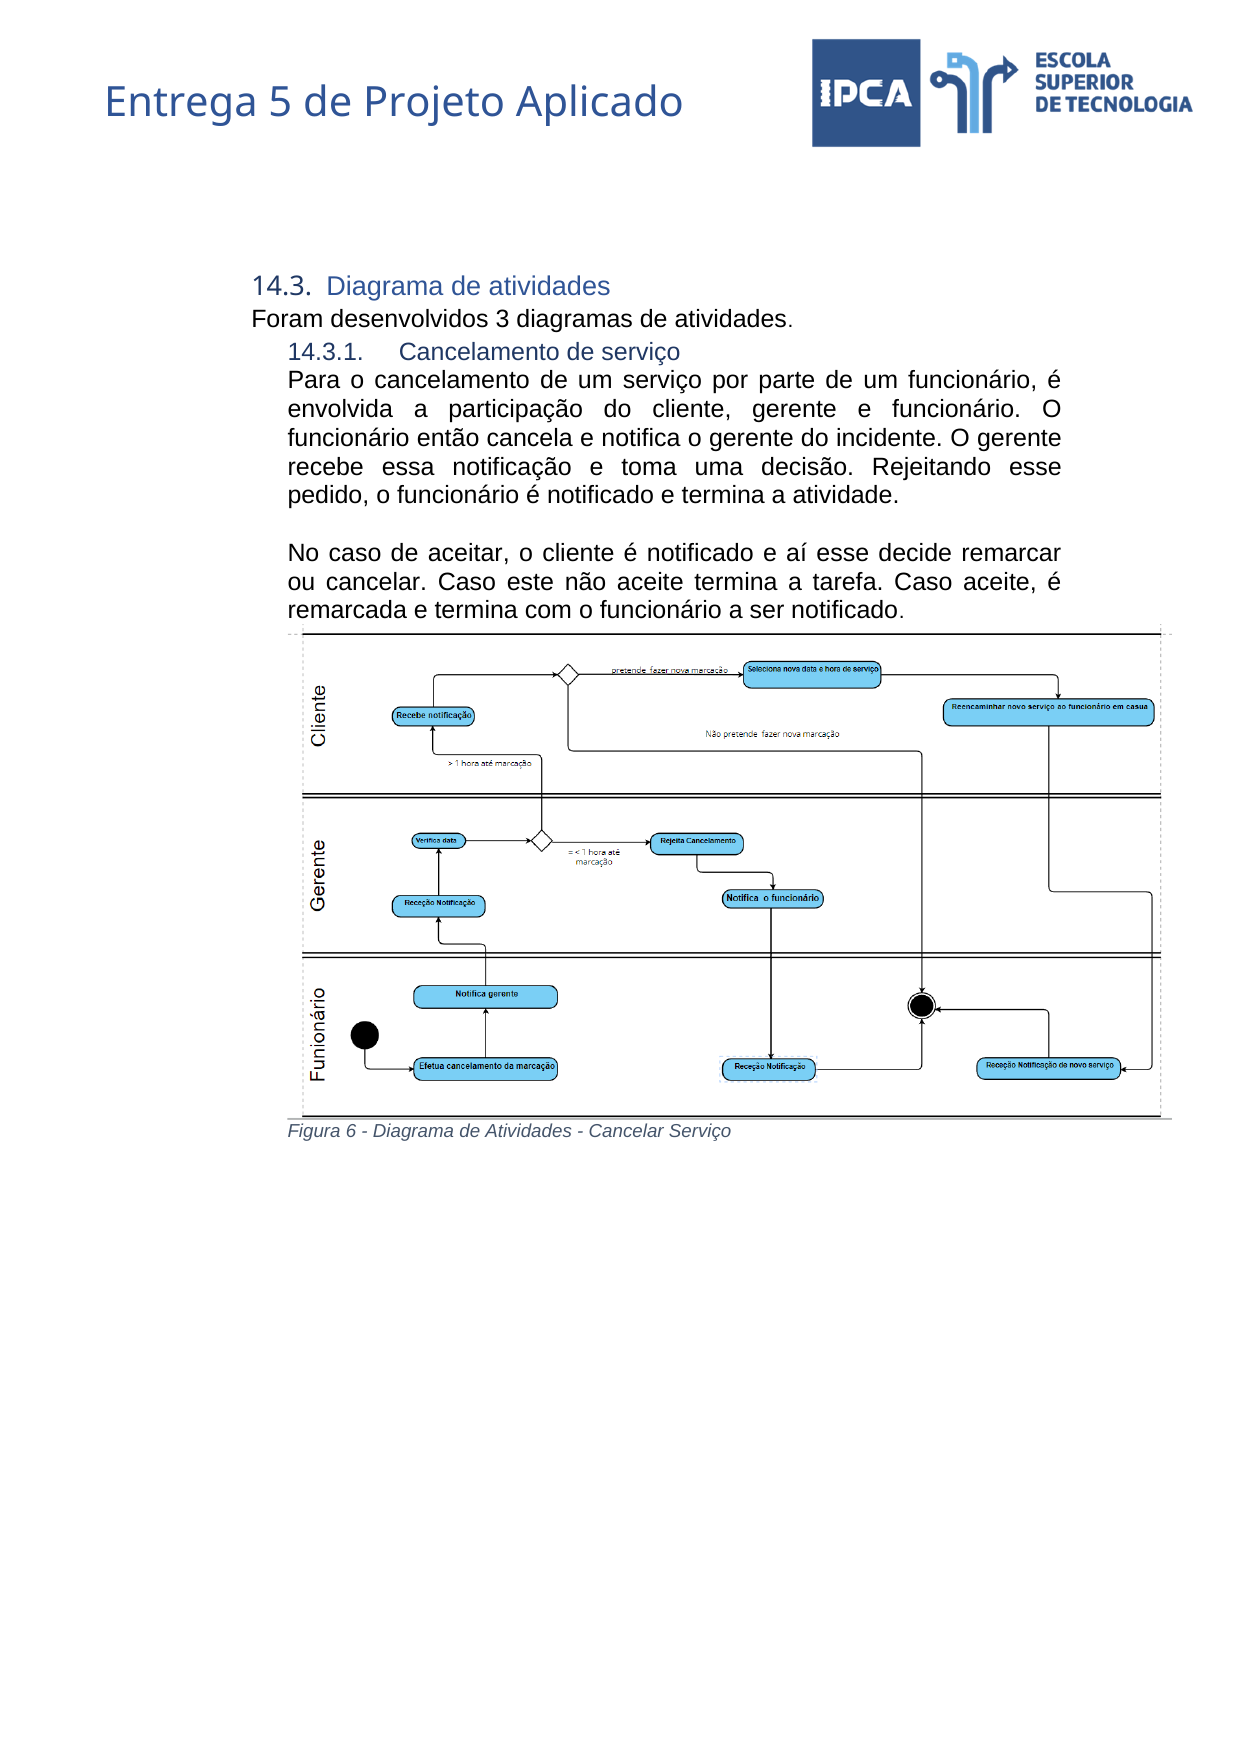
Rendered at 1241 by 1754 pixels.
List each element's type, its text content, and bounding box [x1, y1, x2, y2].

text Para o cancelamento de um serviço por parte de um funcionário, é envolvida a participação do cliente, gerente e funcionário. O funcionário então cancela e notifica o gerente do incidente. O gerente recebe essa notificação e toma uma decisão. Rejeitando esse pedido, o funcionário é notificado e termina a atividade. [287, 365, 1063, 509]
text No caso de aceitar, o cliente é notificado e aí esse decide remarcar ou cancelar. Caso este não aceite termina a tarefa. Caso aceite, é remarcada e termina com o funcionário a ser notificado. [287, 538, 1063, 624]
picture [287, 624, 1172, 1120]
subtitle Diagrama de atividades [251, 267, 1063, 304]
text Figura 6 - Diagrama de Atividades - Cancelar Serviço [287, 1120, 1063, 1141]
text Foram desenvolvidos 3 diagramas de atividades. [177, 304, 1063, 332]
picture [791, 0, 1213, 251]
subtitle Cancelamento de serviço [287, 337, 1063, 365]
